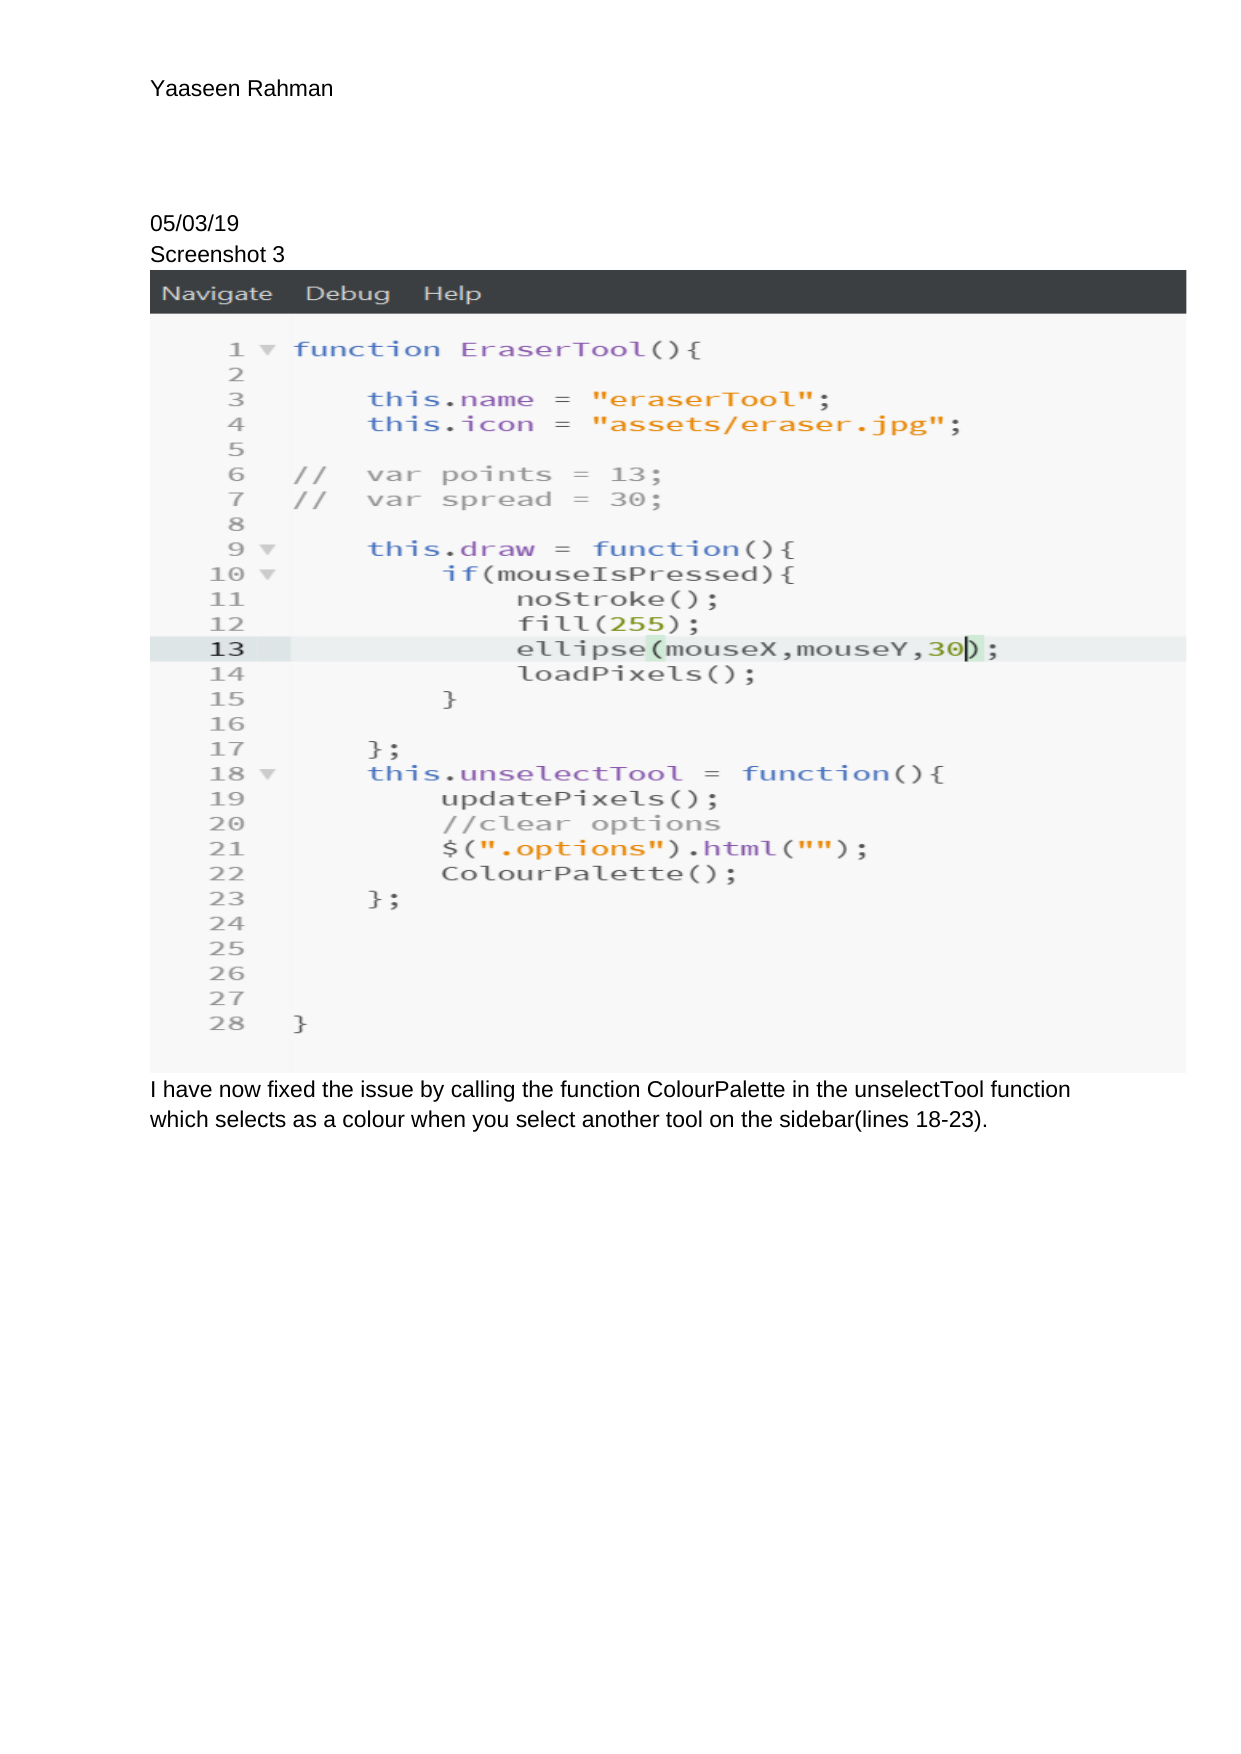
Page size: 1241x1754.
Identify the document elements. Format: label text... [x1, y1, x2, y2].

picture [150, 270, 1187, 1073]
text 05/03/19 [150, 210, 1090, 237]
text I have now fixed the issue by calling the function ColourPalette in the unselectTool function which selects as a colour when you select another tool on the sidebar(lines 18-23). [150, 1076, 1090, 1133]
text Screenshot 3 [150, 241, 1090, 267]
